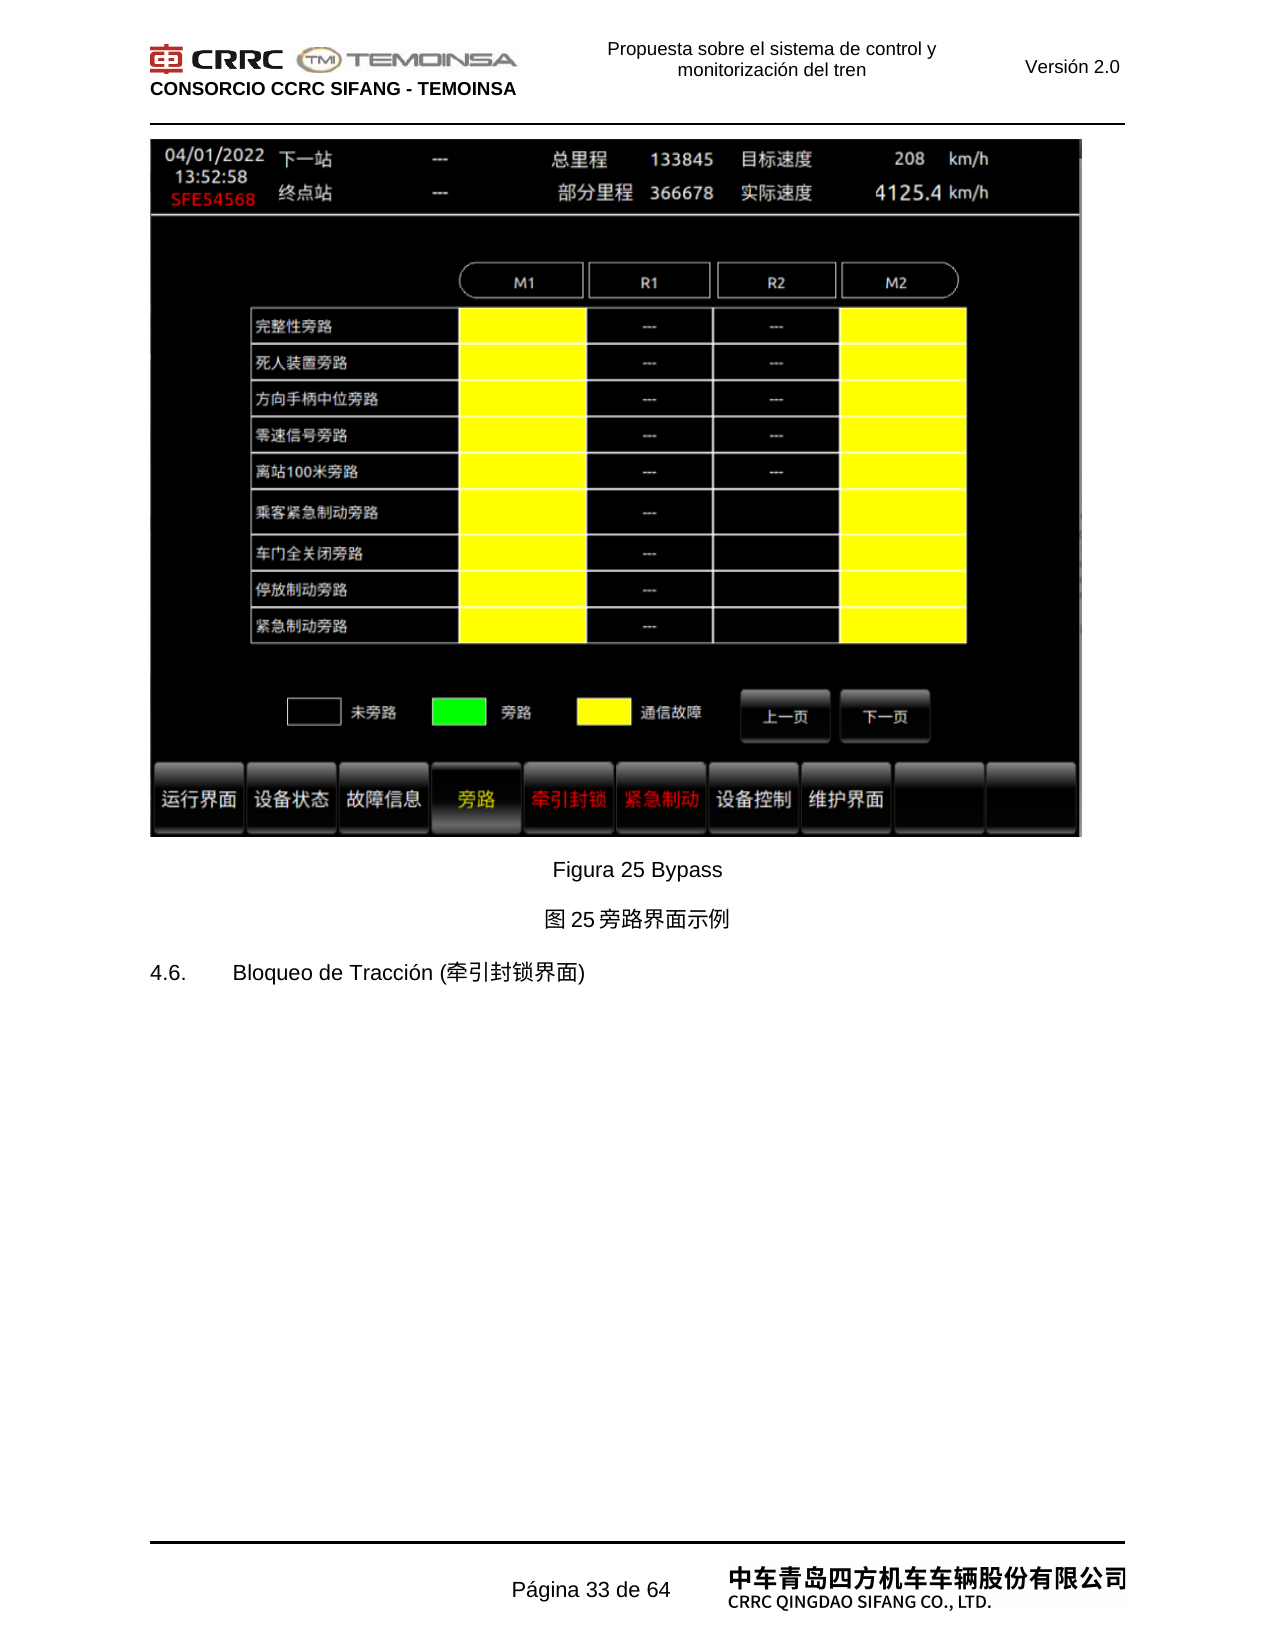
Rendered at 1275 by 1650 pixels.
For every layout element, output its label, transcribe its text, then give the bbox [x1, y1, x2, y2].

picture [150, 44, 283, 74]
text Figura 25 Bypass [150, 856, 1125, 882]
picture [294, 47, 520, 73]
title Bloqueo de Tracción (牵引封锁界面) [150, 955, 1125, 987]
text 图25旁路界面示例 [150, 902, 1125, 933]
picture [727, 1562, 1125, 1611]
picture [150, 139, 1082, 837]
